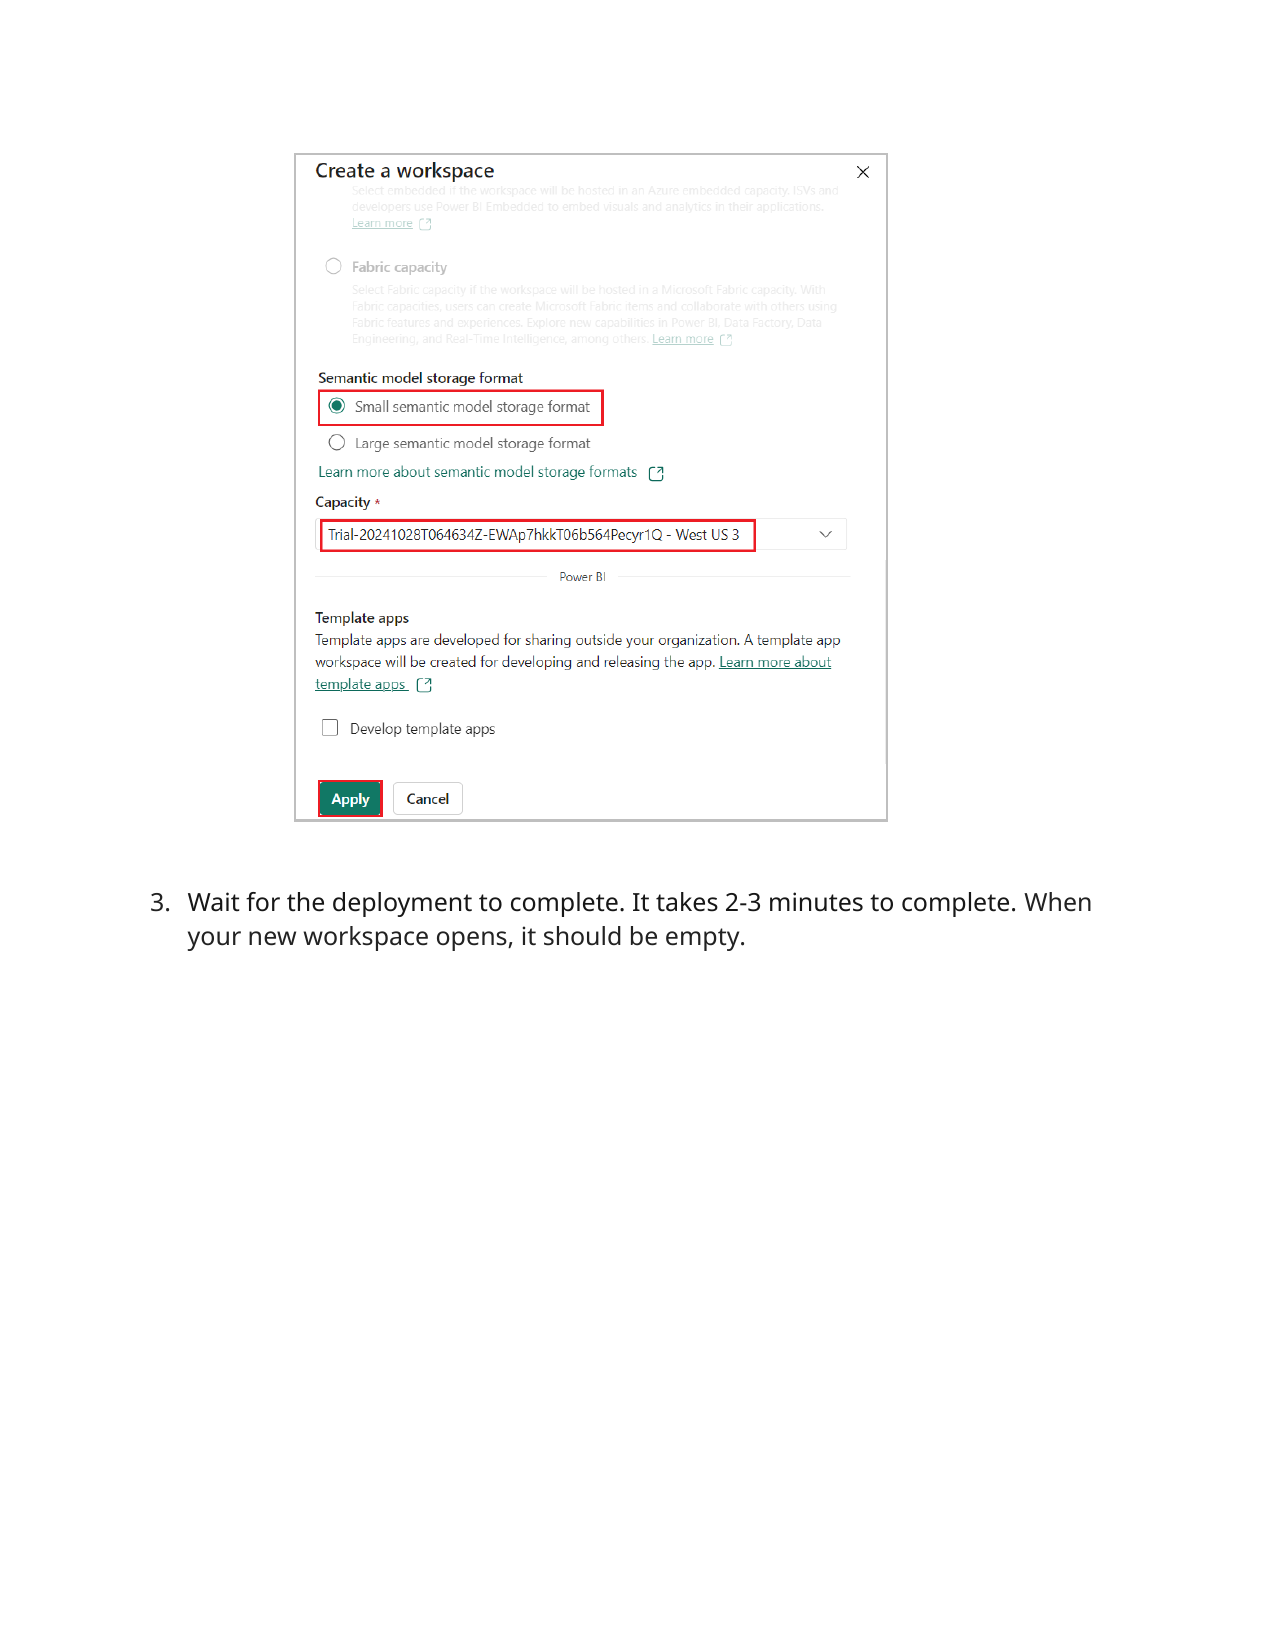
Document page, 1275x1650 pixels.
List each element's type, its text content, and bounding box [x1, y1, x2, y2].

list Wait for the deployment to complete. It takes 2-3 minutes to complete. When your new workspace opens, it should be empty. [150, 885, 1125, 953]
picture [296, 155, 886, 819]
